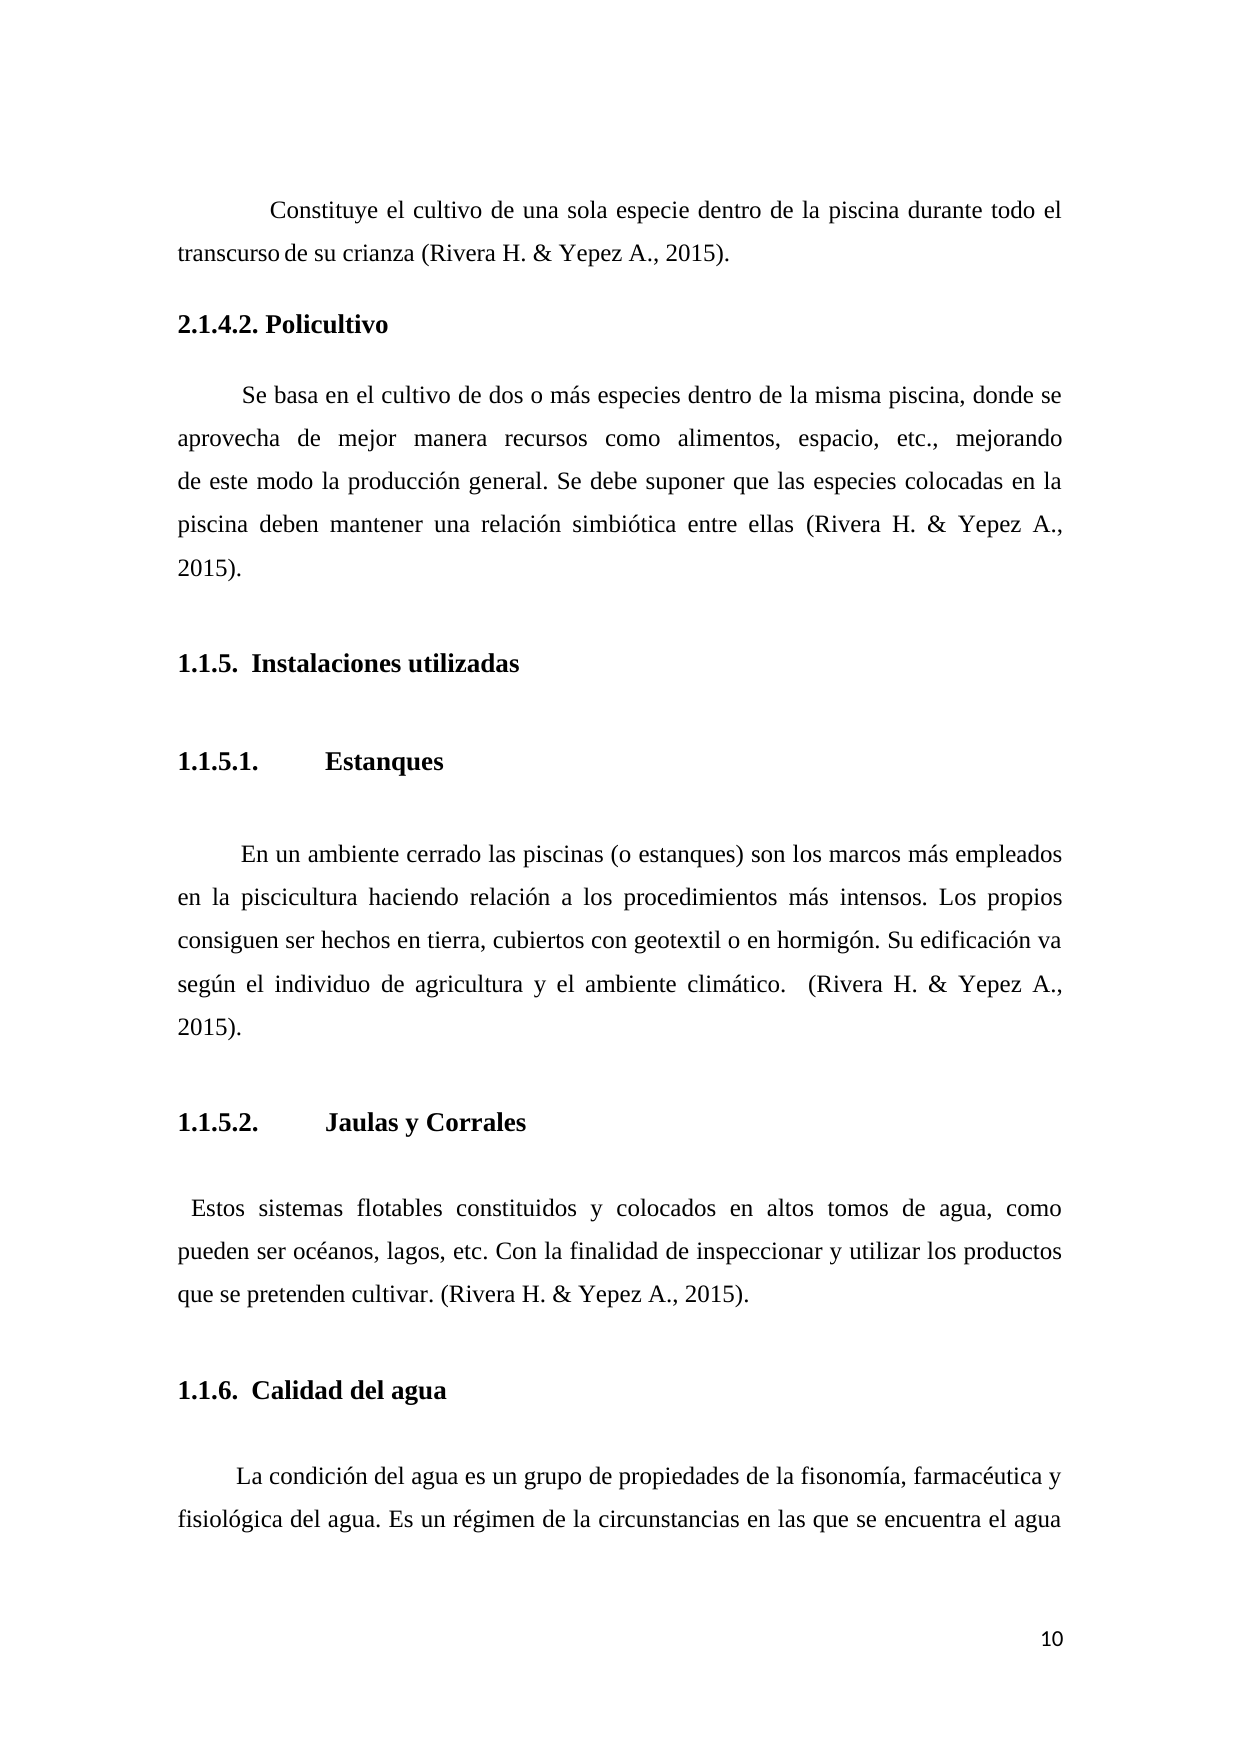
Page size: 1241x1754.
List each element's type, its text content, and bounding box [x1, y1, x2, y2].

list Calidad del agua [177, 1374, 1063, 1405]
list Estanques [177, 745, 1063, 777]
text Se basa en el cultivo de dos o más especies dentro de la misma piscina, donde se aprovecha de mejor manera recursos como alimentos, espacio, etc., mejorando de este modo la producción general. Se debe suponer que las especies colocadas en la piscina deben mantener una relación simbiótica entre ellas (Rivera H. & Yepez A., 2015). [177, 344, 1063, 581]
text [177, 1425, 1063, 1533]
text En un ambiente cerrado las piscinas (o estanques) son los marcos más empleados en la piscicultura haciendo relación a los procedimientos más intensos. Los propios consiguen ser hechos en tierra, cubiertos con geotextil o en hormigón. Su edificación va según el individuo de agricultura y el ambiente climático. (Rivera H. & Yepez A., 2015). [177, 796, 1063, 1041]
text Constituye el cultivo de una sola especie dentro de la piscina durante todo el transcurso de su crianza (Rivera H. & Yepez A., 2015). [177, 158, 1063, 267]
subtitle 2.1.4.2. Policultivo [177, 286, 1063, 339]
list Jaulas y Corrales [177, 1106, 1063, 1138]
list Instalaciones utilizadas [177, 647, 1063, 678]
text Estos sistemas flotables constituidos y colocados en altos tomos de agua, como pueden ser océanos, lagos, etc. Con la finalidad de inspeccionar y utilizar los productos que se pretenden cultivar. (Rivera H. & Yepez A., 2015). [177, 1157, 1063, 1308]
